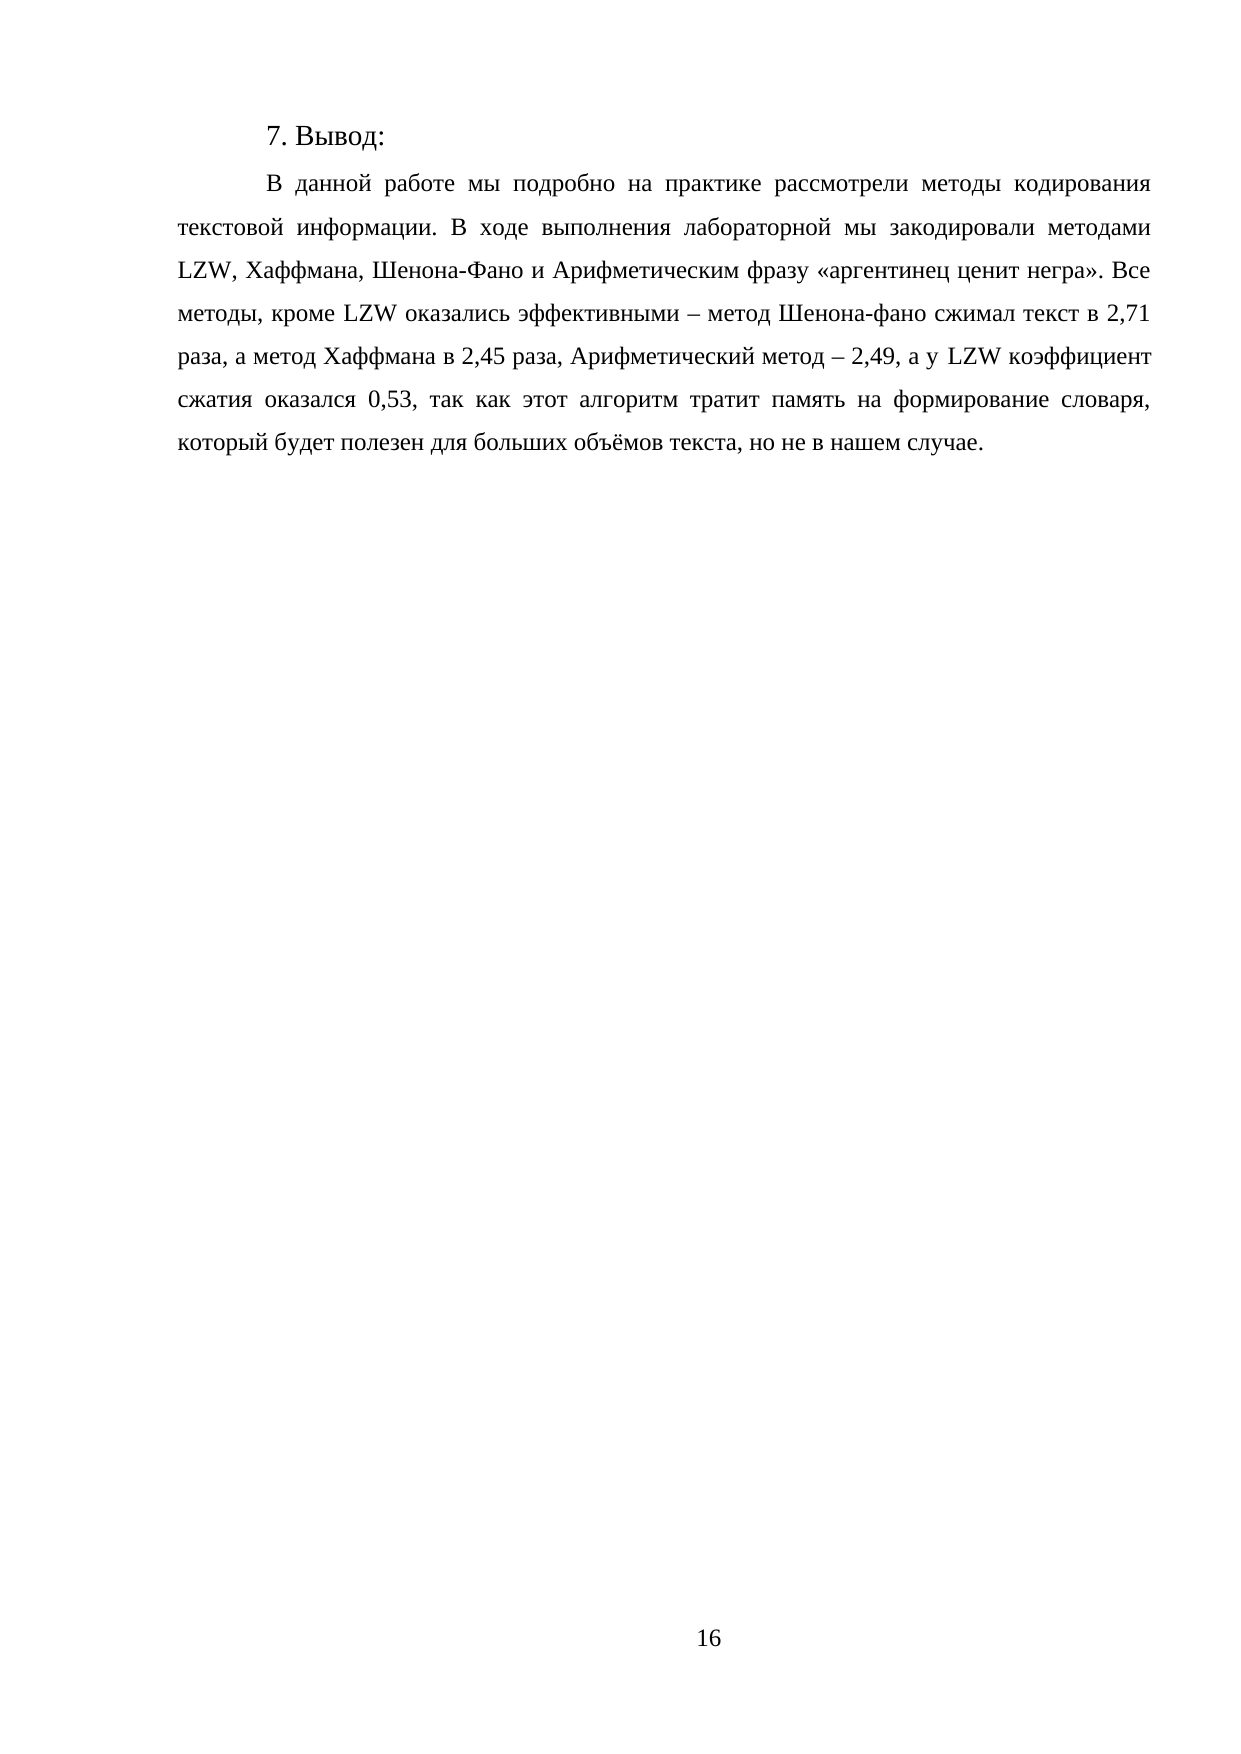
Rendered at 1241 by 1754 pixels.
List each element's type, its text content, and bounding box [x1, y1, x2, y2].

text В данной работе мы подробно на практике рассмотрели методы кодирования текстовой информации. В ходе выполнения лабораторной мы закодировали методами LZW, Хаффмана, Шенона-Фано и Арифметическим фразу «аргентинец ценит негра». Все методы, кроме LZW оказались эффективными – метод Шенона-фано сжимал текст в 2,71 раза, а метод Хаффмана в 2,45 раза, Арифметический метод – 2,49, а у LZW коэффициент сжатия оказался 0,53, так как этот алгоритм тратит память на формирование словаря, который будет полезен для больших объёмов текста, но не в нашем случае. [177, 168, 1152, 456]
subtitle 7. Вывод: [177, 118, 1152, 152]
